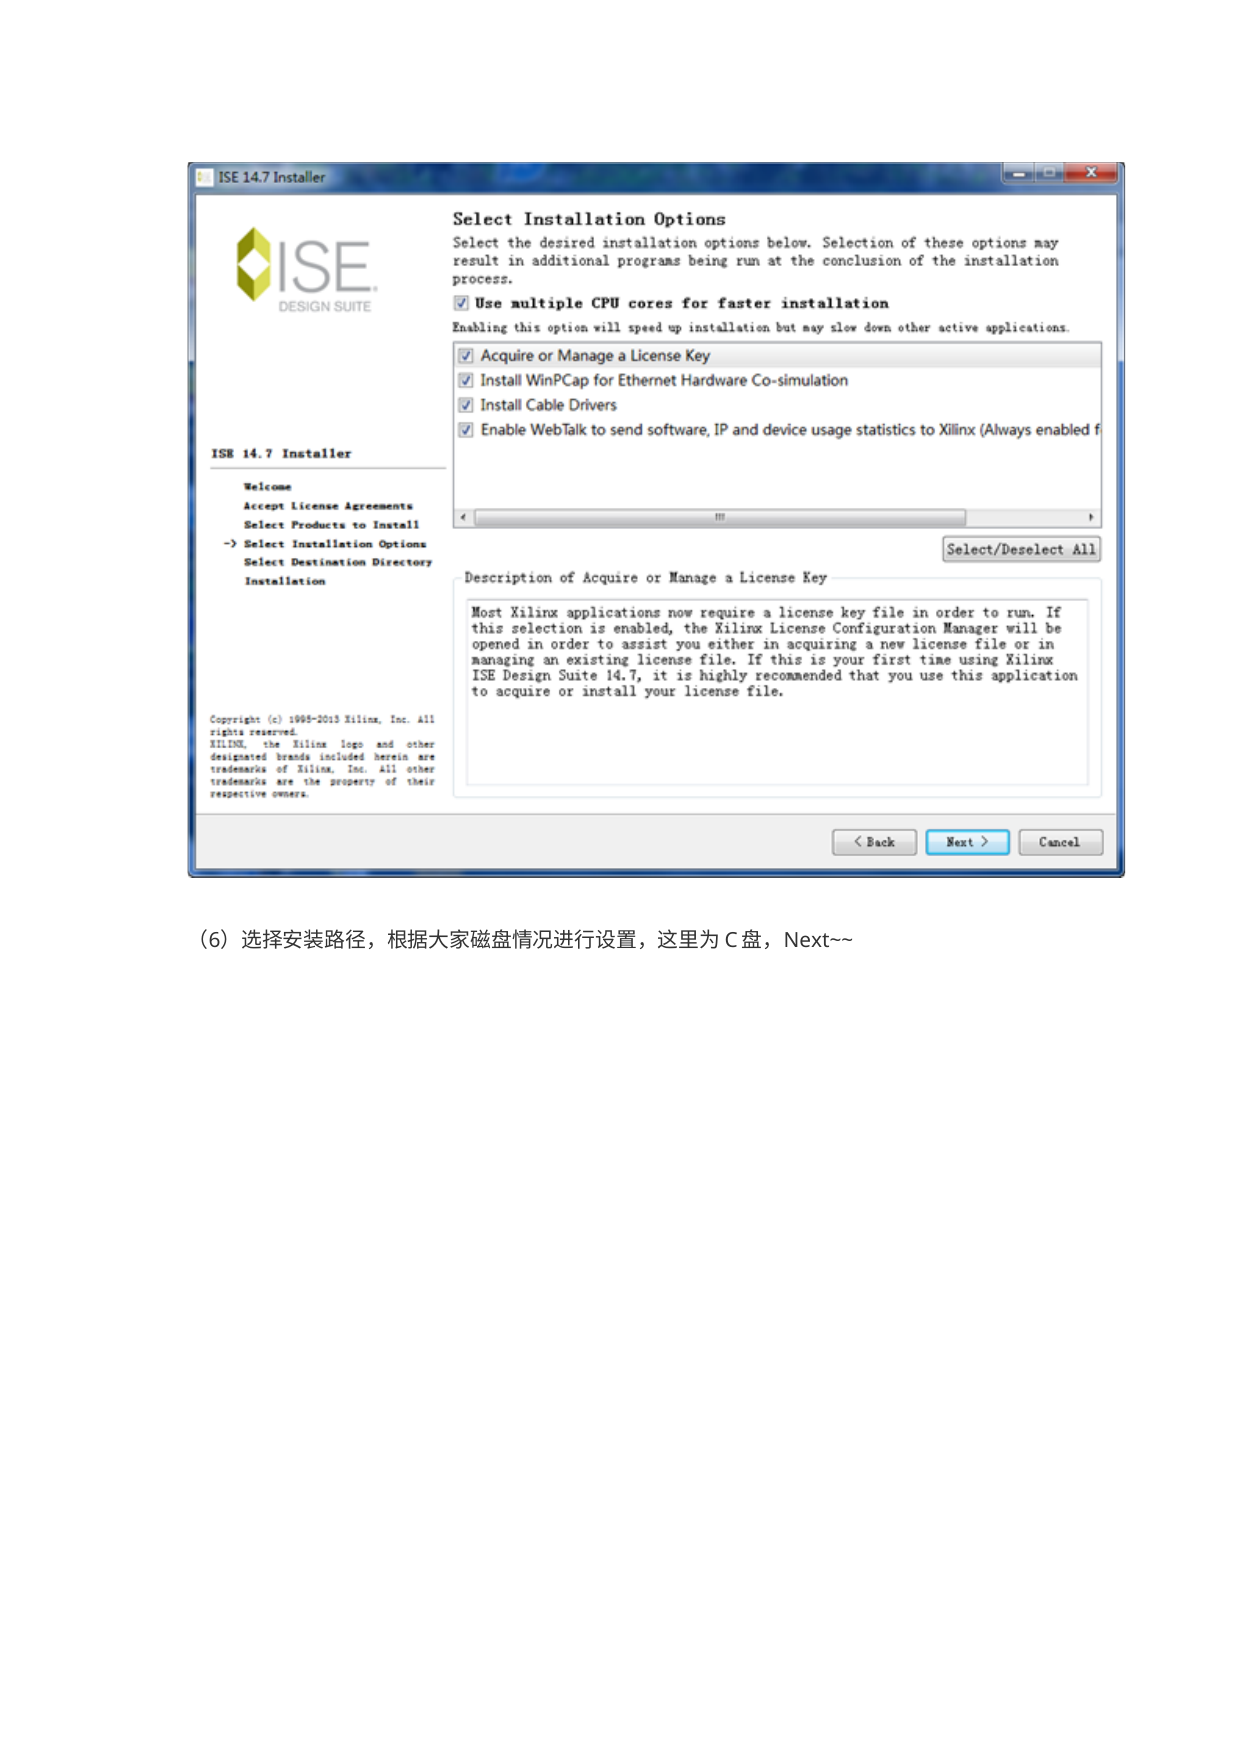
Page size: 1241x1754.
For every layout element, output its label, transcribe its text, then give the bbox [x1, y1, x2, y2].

picture [187, 162, 1126, 878]
text （6）选择安装路径，根据大家磁盘情况进行设置，这里为C盘，Next~~ [187, 922, 1053, 955]
